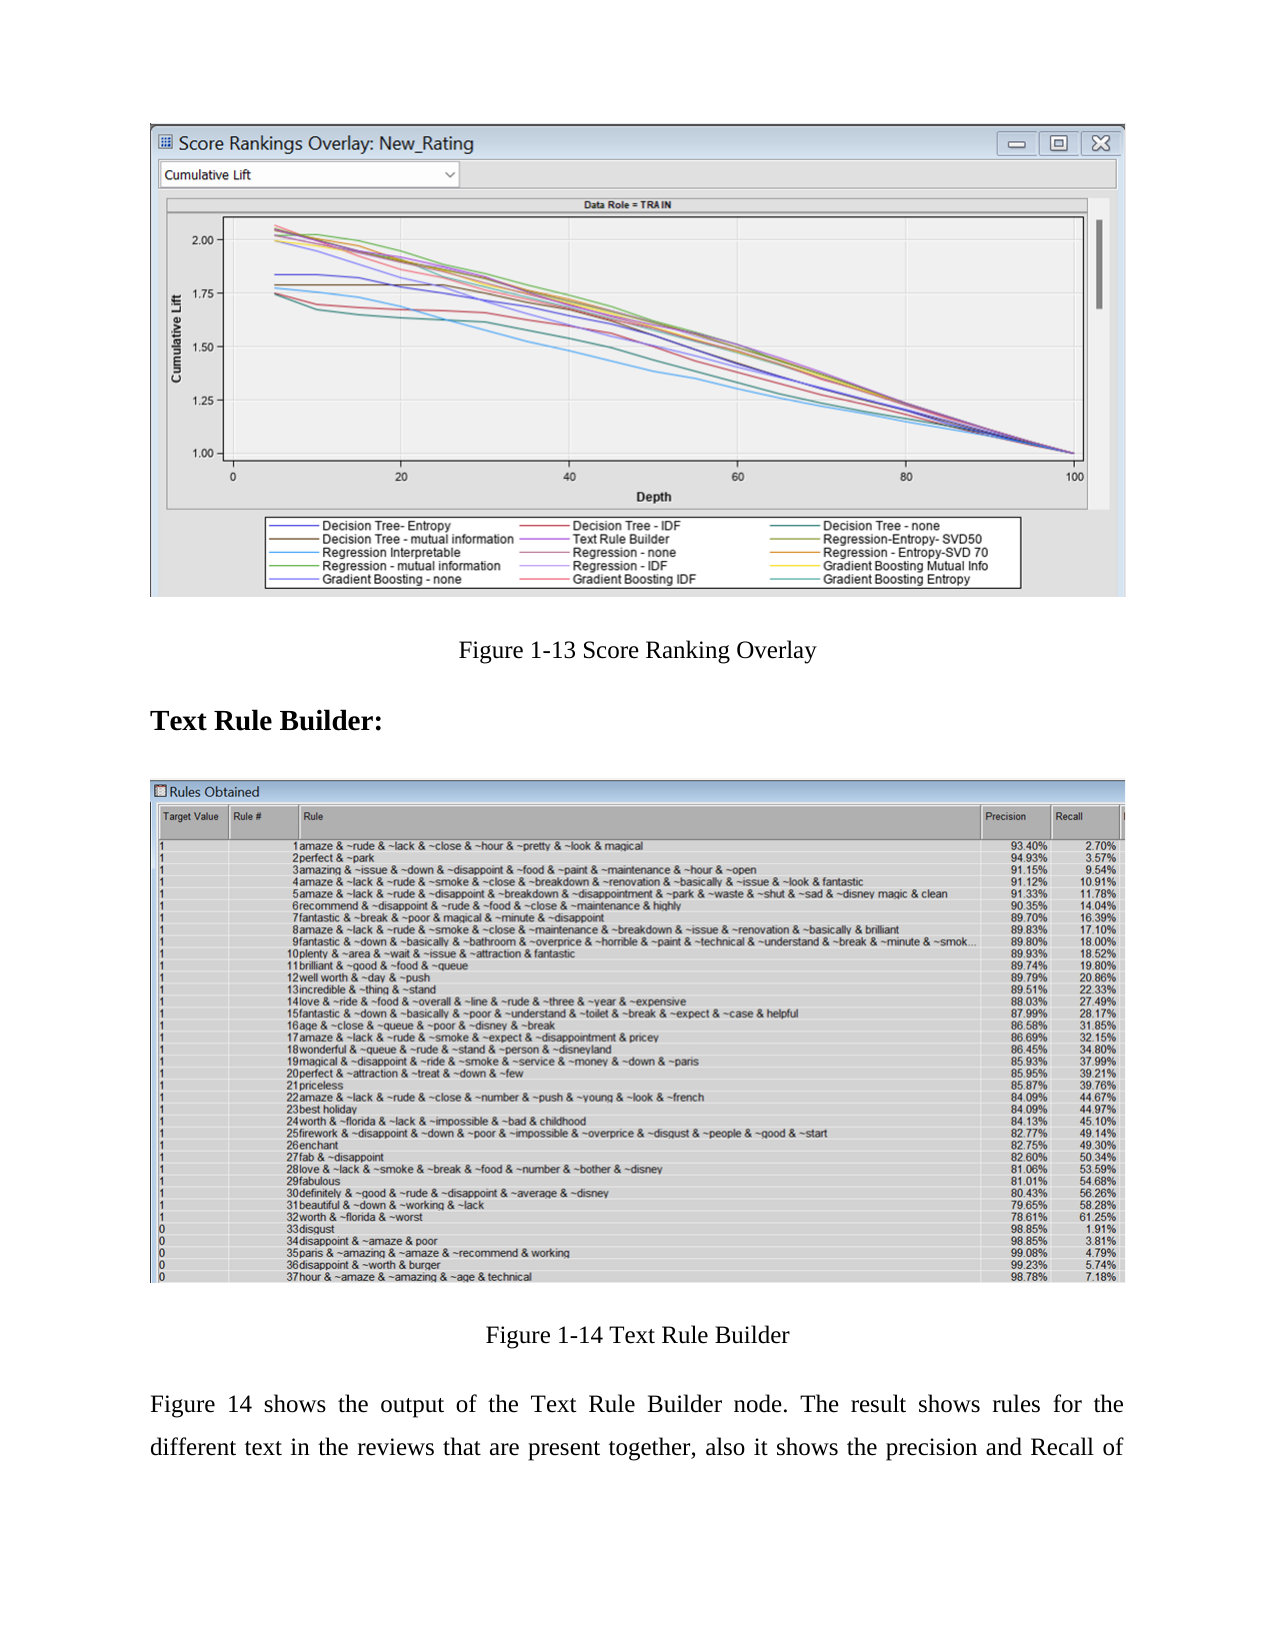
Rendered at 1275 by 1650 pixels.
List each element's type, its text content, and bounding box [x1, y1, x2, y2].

picture [150, 123, 1125, 597]
picture [150, 778, 1125, 1283]
text Text Rule Builder: [150, 703, 1125, 737]
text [150, 1389, 1125, 1461]
text Figure 1‑13 Score Ranking Overlay [150, 635, 1125, 664]
text Figure 1‑14 Text Rule Builder [150, 1321, 1125, 1349]
